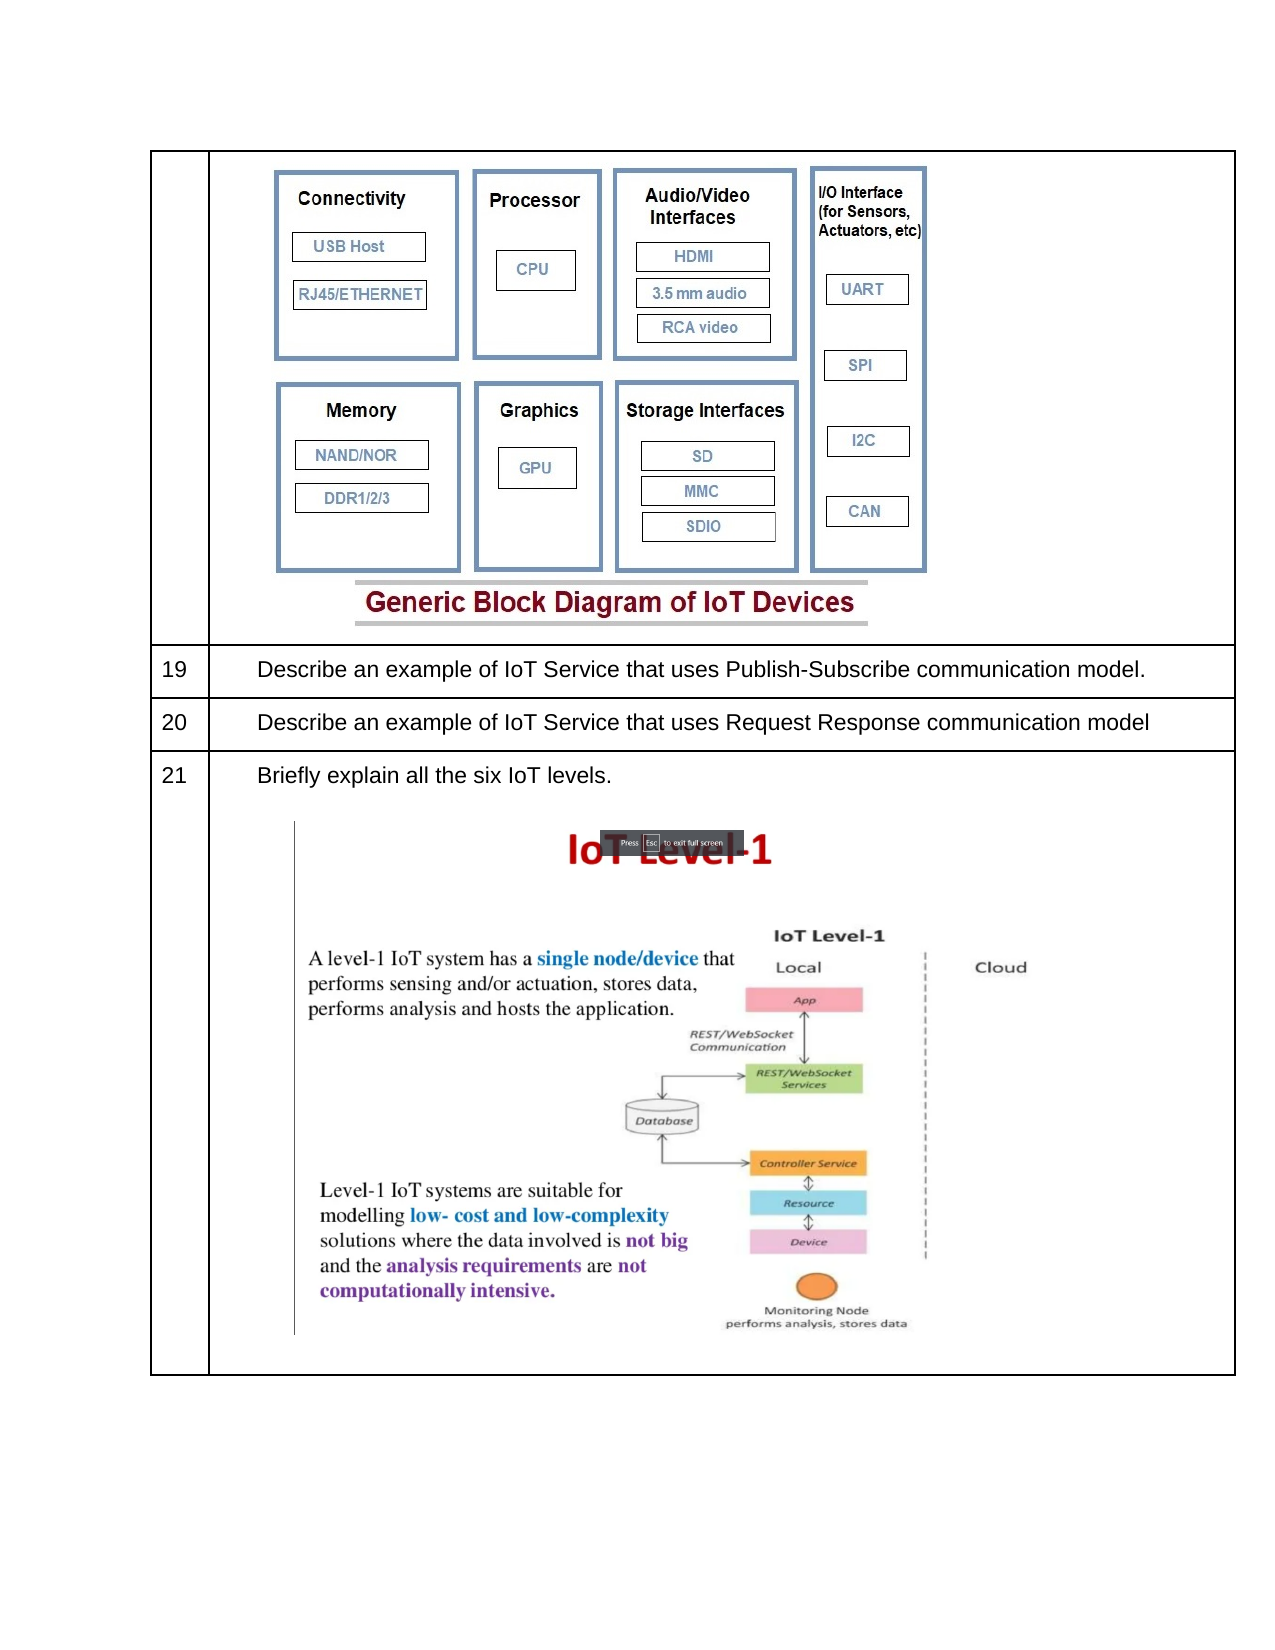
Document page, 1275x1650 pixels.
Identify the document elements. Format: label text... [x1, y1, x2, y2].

table_cell 21 [152, 752, 208, 1374]
picture [256, 162, 949, 630]
picture [294, 821, 1044, 1335]
table_cell 20 [152, 699, 208, 750]
table_cell Describe an example of IoT Service that uses Publish-Subscribe communication model. [210, 646, 1234, 697]
table_cell Explain in detail a generic block diagram of an IoT Device. [210, 152, 1234, 644]
table_cell 18 [152, 152, 208, 644]
table_cell 19 [152, 646, 208, 697]
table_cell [210, 752, 1234, 1374]
table_cell Describe an example of IoT Service that uses Request Response communication model [210, 699, 1234, 750]
